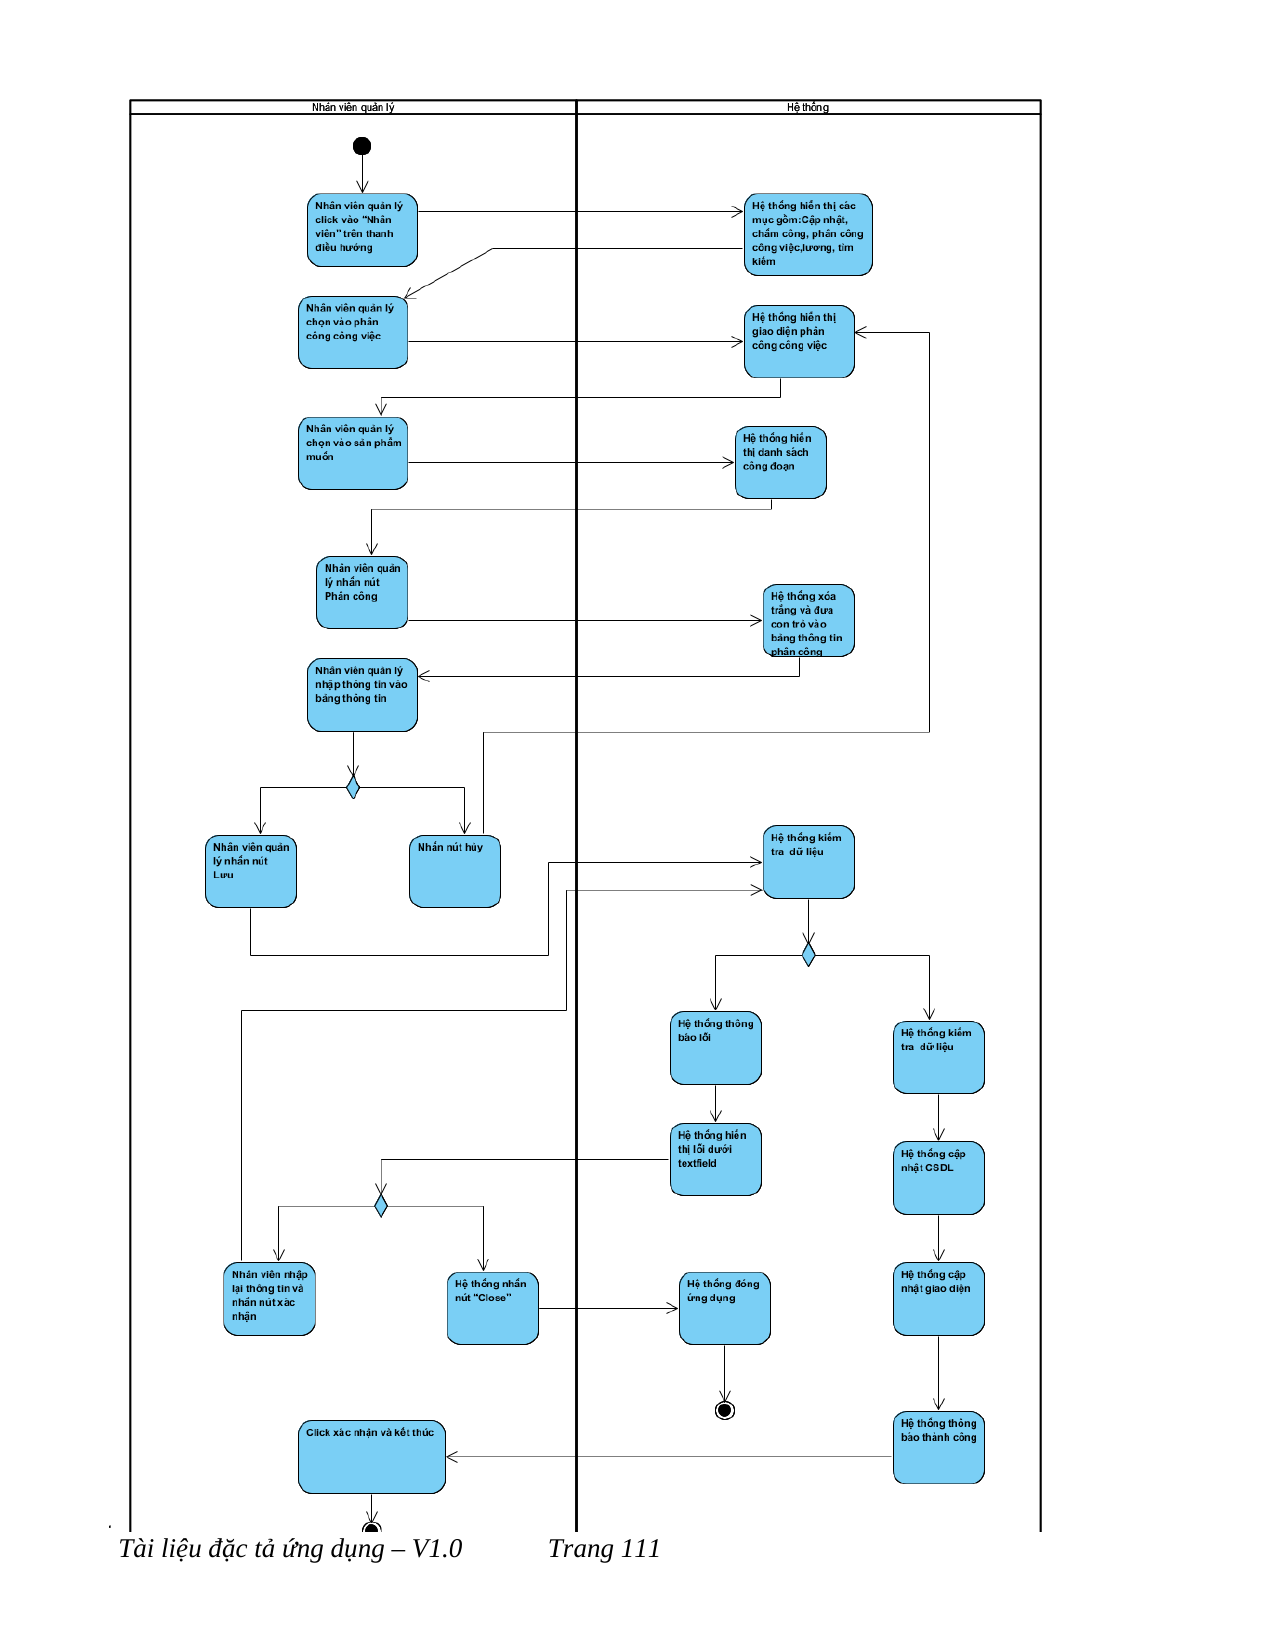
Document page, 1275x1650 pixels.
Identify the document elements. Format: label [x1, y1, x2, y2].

picture [118, 88, 1053, 1532]
